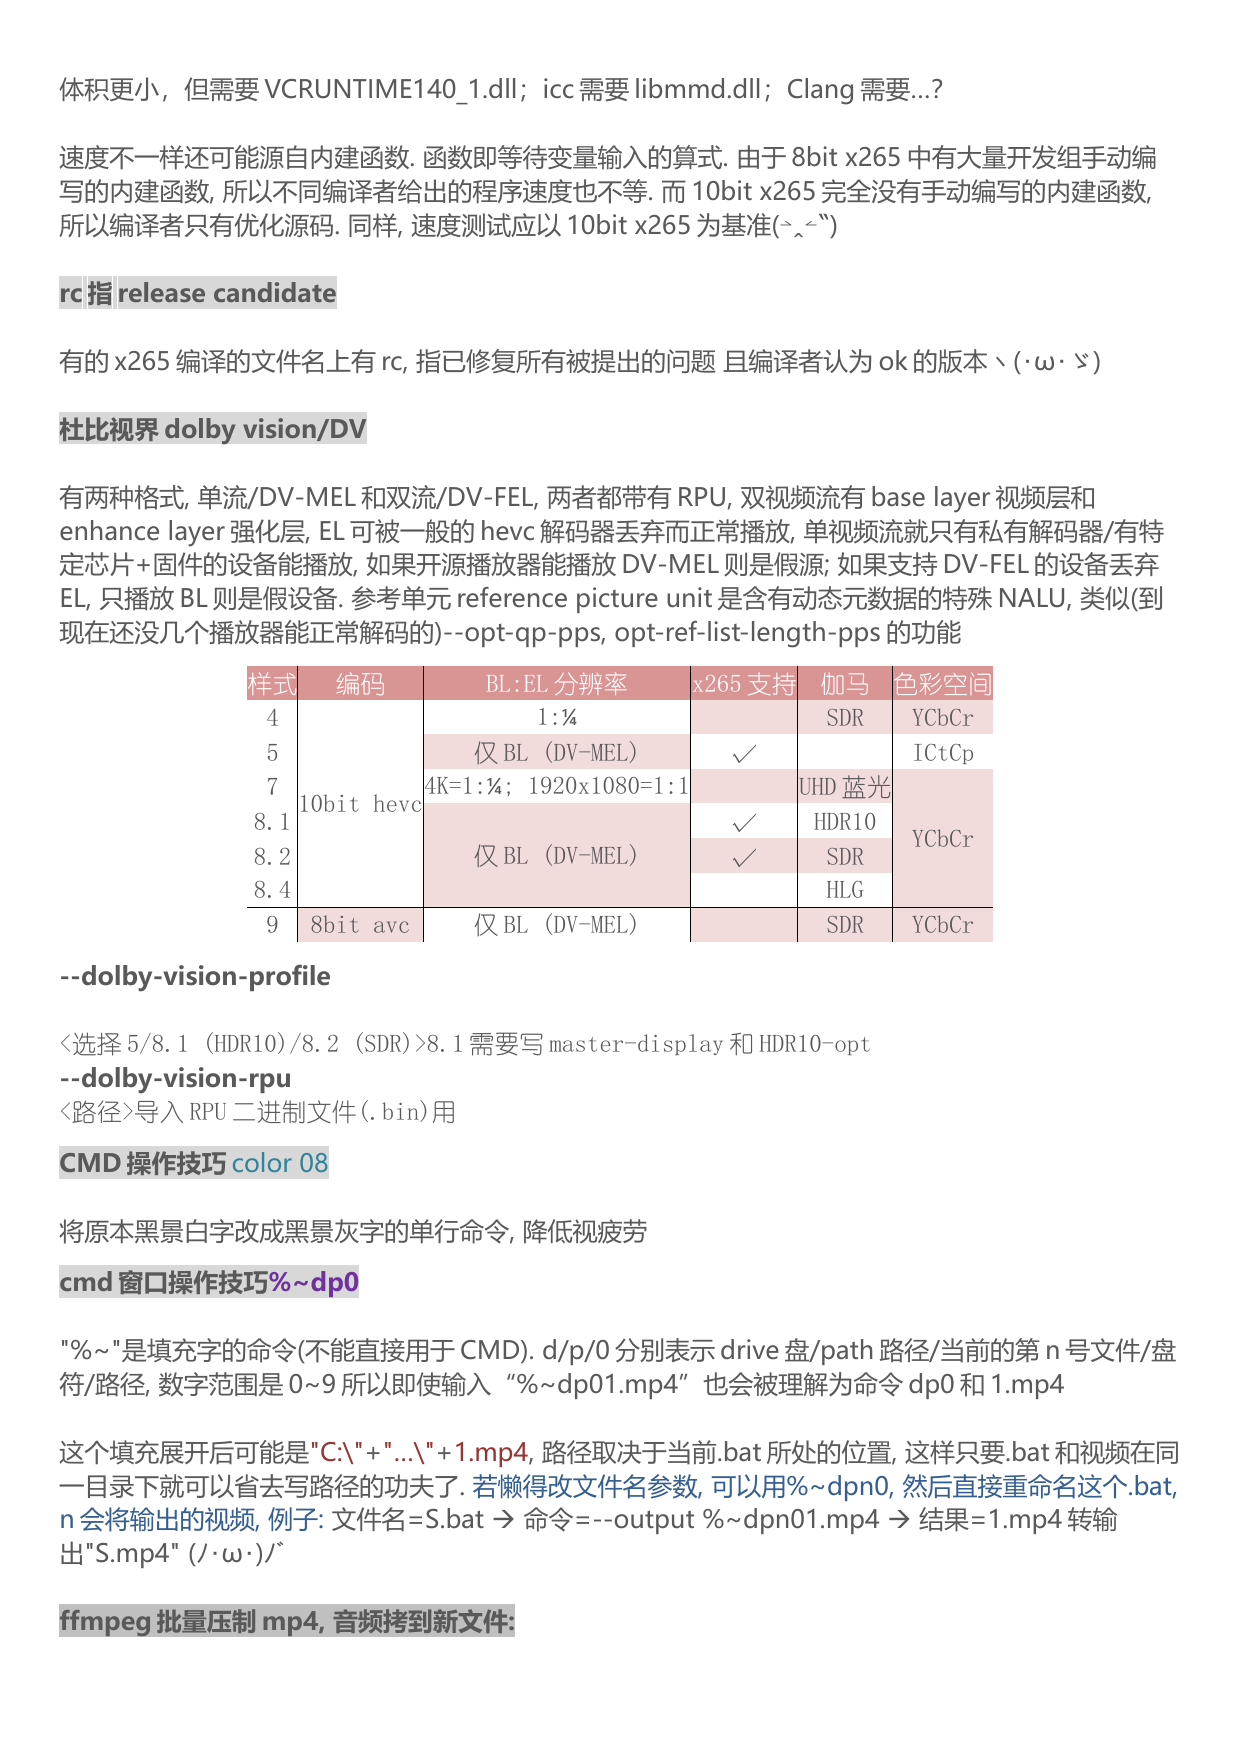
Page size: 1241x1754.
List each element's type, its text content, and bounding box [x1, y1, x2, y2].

text <路径>导入RPU二进制文件(.bin)用 [59, 1094, 1181, 1128]
subtitle ffmpeg批量压制mp4, 音频拷到新文件: [59, 1604, 1181, 1638]
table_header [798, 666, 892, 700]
text rc指release candidate [59, 275, 1181, 309]
text "%~"是填充字的命令(不能直接用于CMD). d/p/0分别表示drive盘/path路径/当前的第n号文件/盘符/路径, 数字范围是0~9所以即使输入“%~dp01.mp4”也会被理解为命令dp0和1.mp4 [59, 1332, 1181, 1400]
text CMD操作技巧color 08 [59, 1145, 1181, 1179]
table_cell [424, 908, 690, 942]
text 将原本黑景白字改成黑景灰字的单行命令, 降低视疲劳 [59, 1213, 1181, 1247]
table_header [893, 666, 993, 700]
text 有两种格式, 单流/DV-MEL和双流/DV-FEL, 两者都带有RPU, 双视频流有base layer视频层和enhance layer强化层, EL可被一般的hevc解码器丢弃而正常播放, 单视频流就只有私有解码器/有特定芯片+固件的设备能播放, 如果开源播放器能播放DV-MEL则是假源; 如果支持DV-FEL的设备丢弃EL, 只播放BL则是假设备. 参考单元reference picture unit是含有动态元数据的特殊NALU, 类似(到现在还没几个播放器能正常解码的)--opt-qp-pps, opt-ref-list-length-pps的功能 [59, 479, 1181, 649]
text 有的x265编译的文件名上有rc, 指已修复所有被提出的问题 且编译者认为ok的版本ヽ(･ω･ゞ) [59, 343, 1181, 377]
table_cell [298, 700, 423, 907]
text 速度不一样还可能源自内建函数. 函数即等待变量输入的算式. 由于8bit x265中有大量开发组手动编写的内建函数, 所以不同编译者给出的程序速度也不等. 而10bit x265完全没有手动编写的内建函数, 所以编译者只有优化源码. 同样, 速度测试应以10bit x265为基准(⇀‸↼‶) [59, 139, 1181, 241]
text <选择5/8.1 (HDR10)/8.2 (SDR)>8.1需要写master-display和HDR10-opt [59, 1027, 1181, 1061]
text 这个填充展开后可能是"C:\"+"…\"+1.mp4, 路径取决于当前.bat所处的位置, 这样只要.bat和视频在同一目录下就可以省去写路径的功夫了. 若懒得改文件名参数, 可以用%~dpn0, 然后直接重命名这个.bat, n会将输出的视频, 例子: 文件名=S.bat 命令=--output %~dpn01.mp4 结果=1.mp4转输出"S.mp4" (ﾉ･ω･)ﾉﾞ [59, 1434, 1181, 1570]
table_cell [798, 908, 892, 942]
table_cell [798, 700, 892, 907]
subtitle cmd窗口操作技巧%~dp0 [59, 1264, 1181, 1298]
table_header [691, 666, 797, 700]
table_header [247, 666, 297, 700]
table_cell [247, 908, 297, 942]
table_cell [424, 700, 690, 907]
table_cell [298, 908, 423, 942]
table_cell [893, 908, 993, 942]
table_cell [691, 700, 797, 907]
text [59, 72, 1181, 106]
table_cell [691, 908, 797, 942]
text 杜比视界dolby vision/DV [59, 411, 1181, 445]
text --dolby-vision-rpu [59, 1061, 1181, 1094]
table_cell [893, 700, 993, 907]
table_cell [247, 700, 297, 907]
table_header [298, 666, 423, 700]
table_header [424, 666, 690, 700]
text --dolby-vision-profile [59, 959, 1181, 993]
